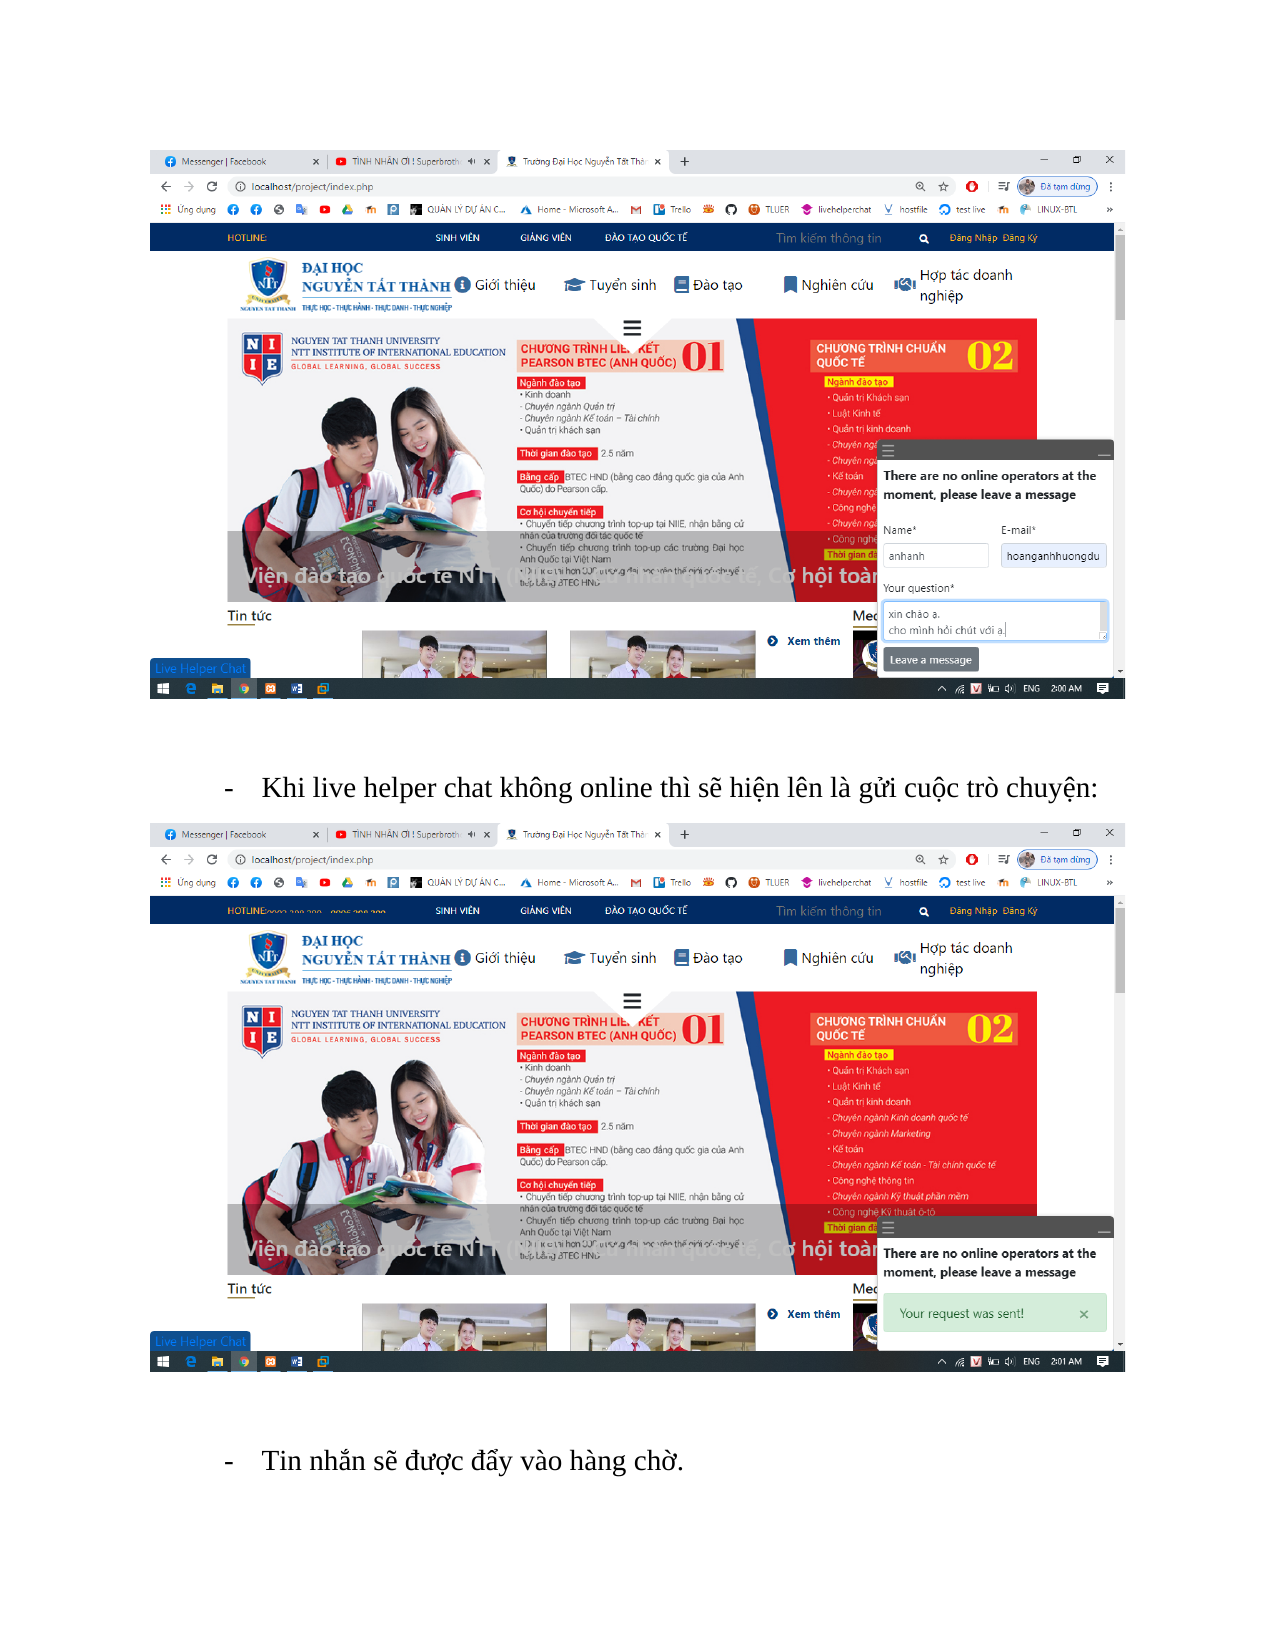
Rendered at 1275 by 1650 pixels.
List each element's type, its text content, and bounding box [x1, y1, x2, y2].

picture [150, 823, 1125, 1372]
picture [150, 150, 1125, 699]
list Tin nhắn sẽ được đẩy vào hàng chờ. [224, 1443, 1125, 1477]
list Khi live helper chat không online thì sẽ hiện lên là gửi cuộc trò chuyện: [224, 770, 1125, 804]
